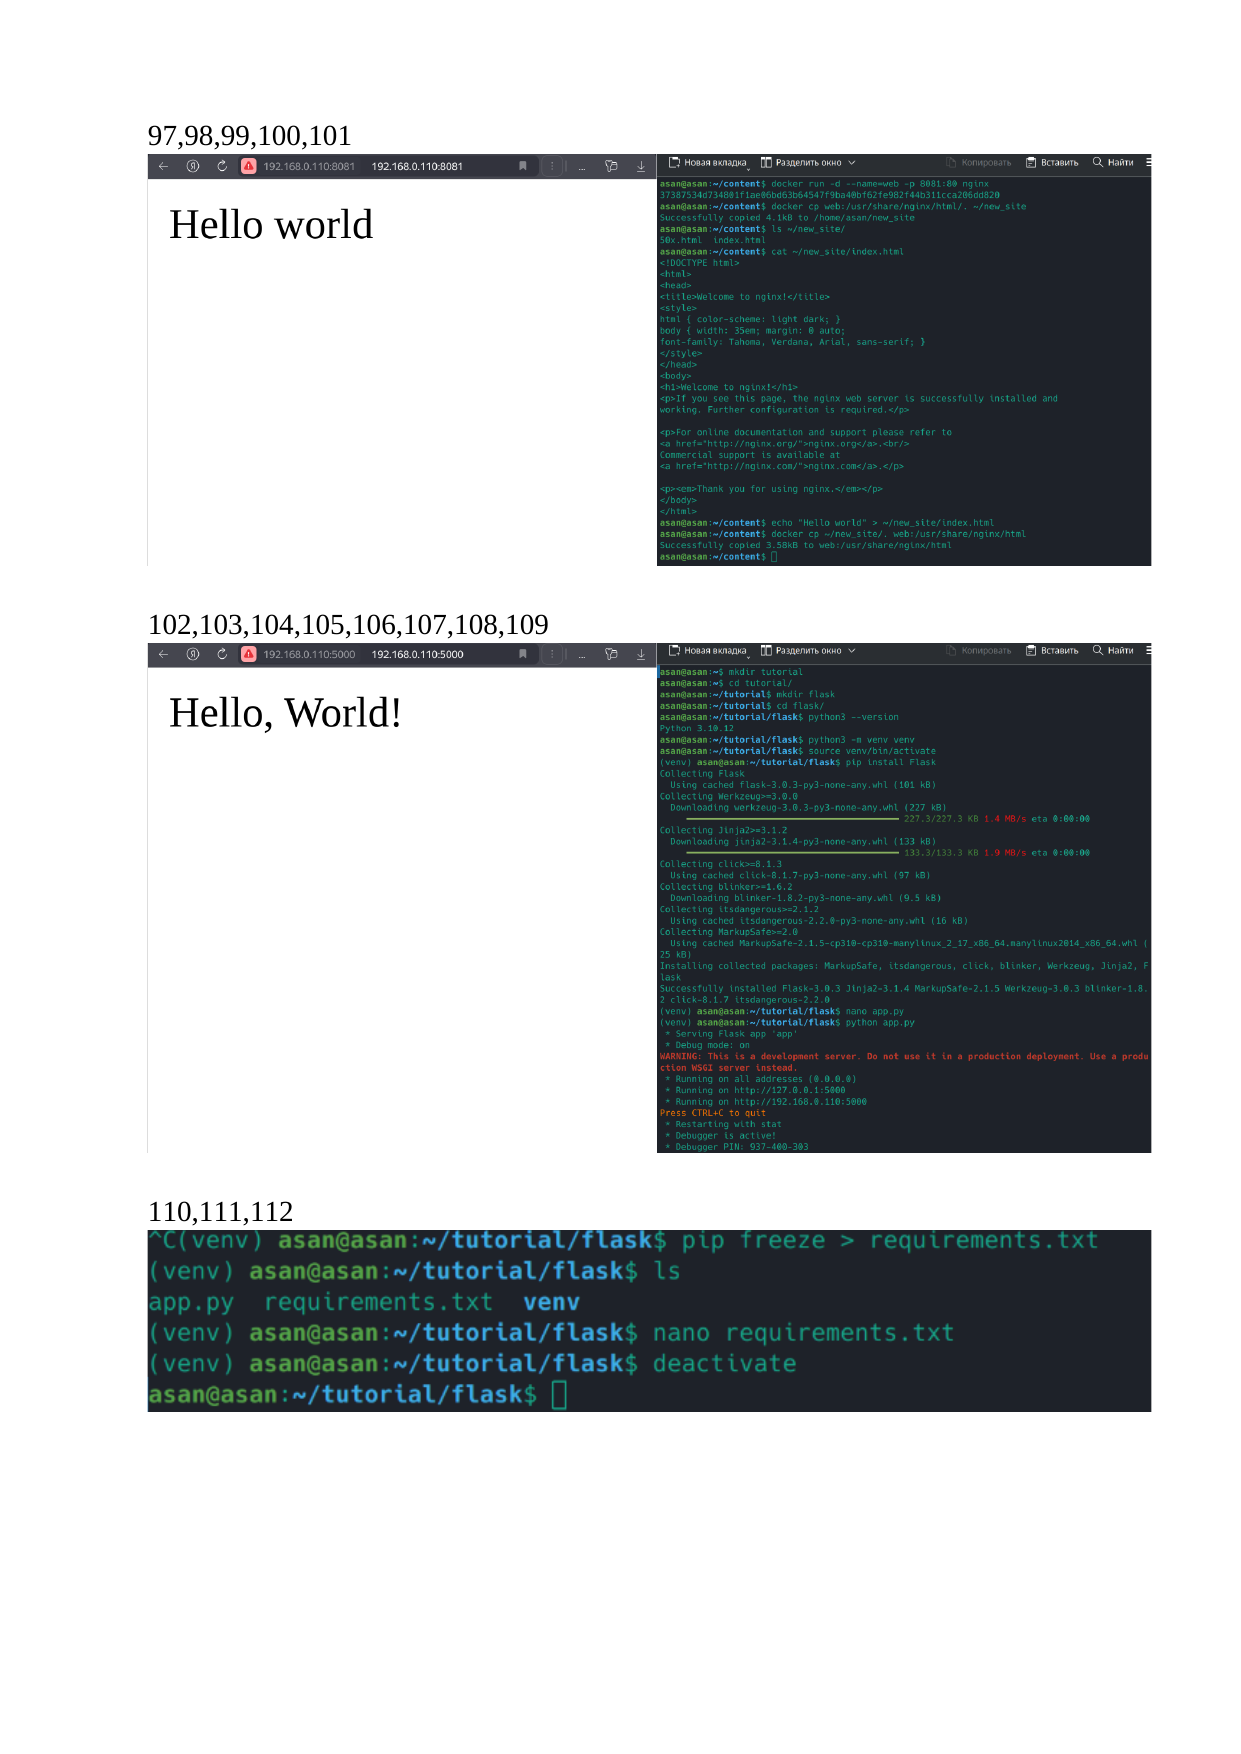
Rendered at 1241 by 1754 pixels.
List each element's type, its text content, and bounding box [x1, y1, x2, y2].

picture [147, 1230, 1152, 1412]
list 97,98,99,100,101 [148, 118, 1152, 152]
list 102,103,104,105,106,107,108,109 [148, 607, 1152, 640]
picture [147, 154, 1152, 566]
picture [147, 643, 1152, 1153]
list 110,111,112 [148, 1194, 1152, 1227]
